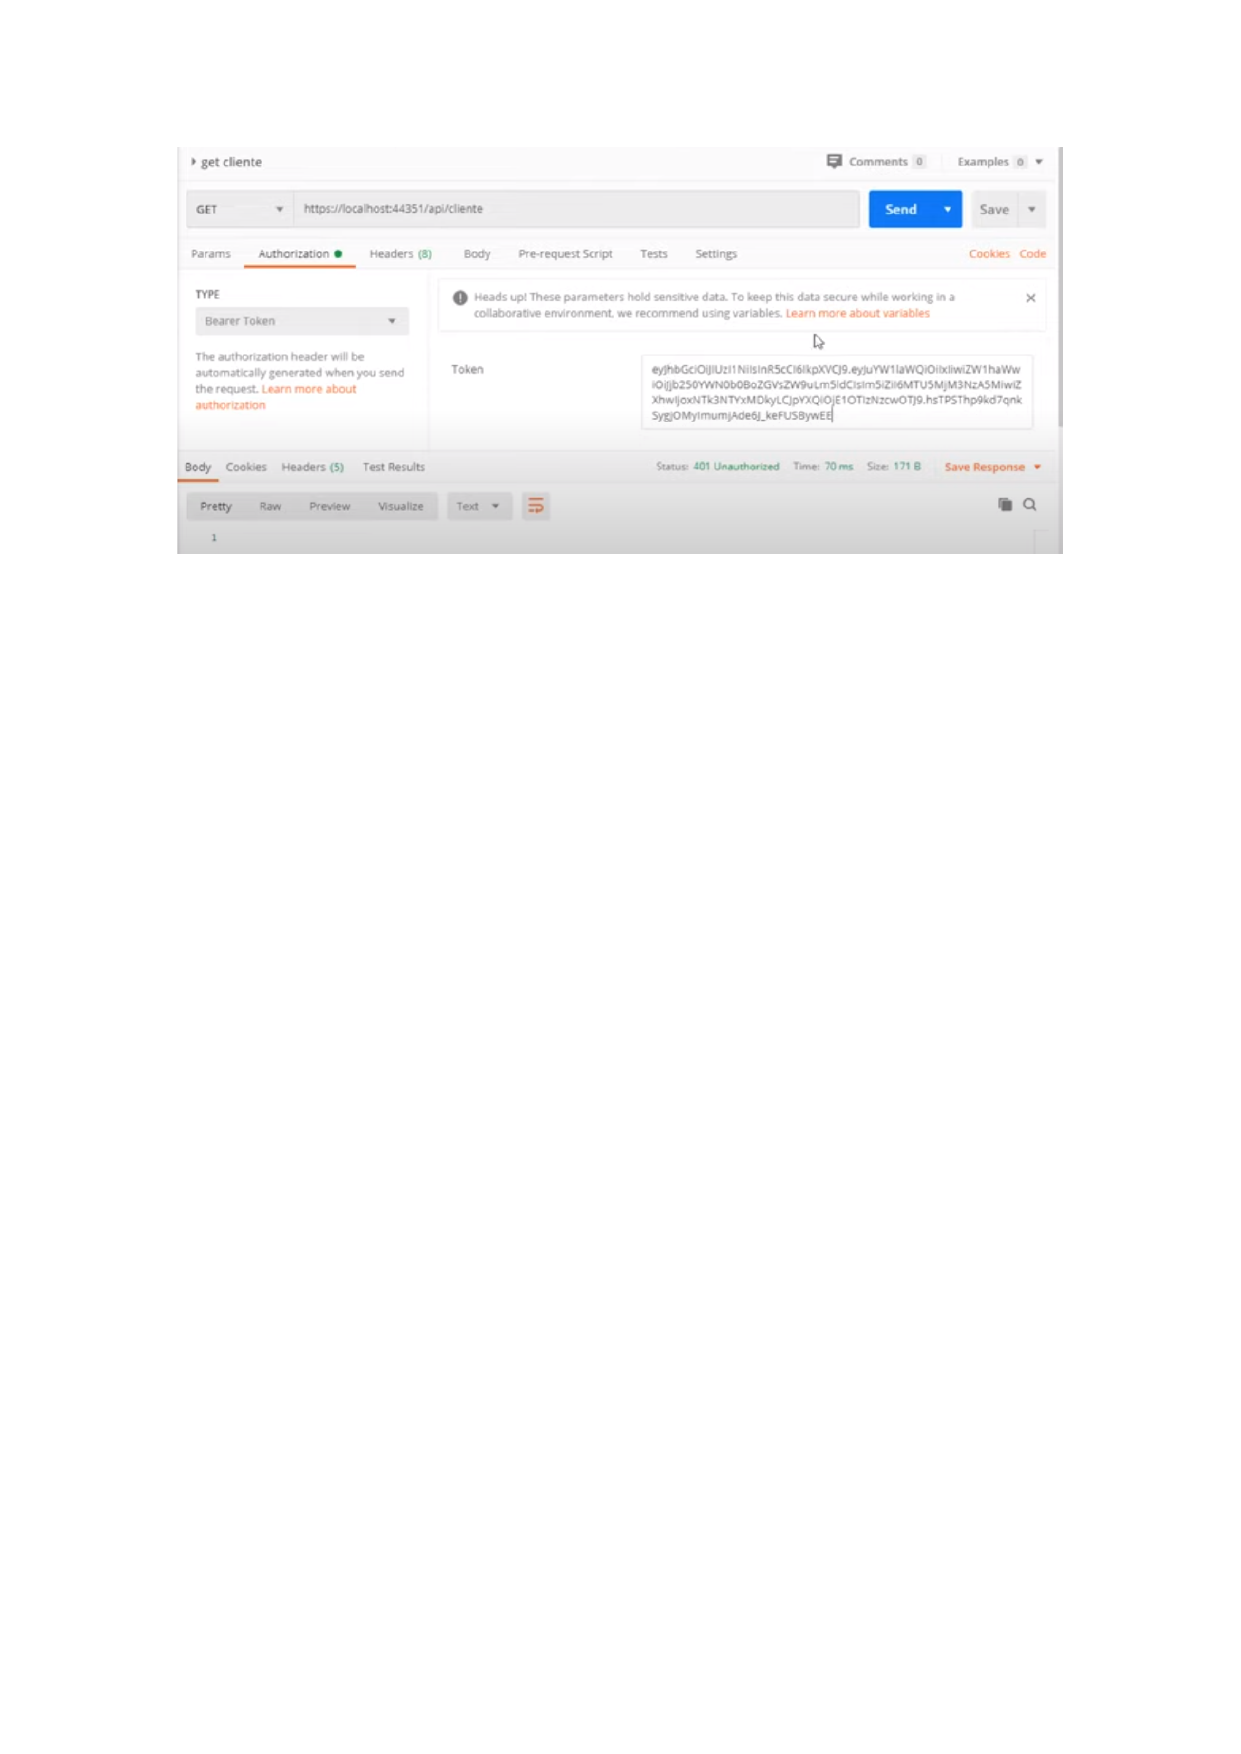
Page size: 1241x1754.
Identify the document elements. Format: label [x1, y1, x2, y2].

picture [177, 147, 1063, 554]
